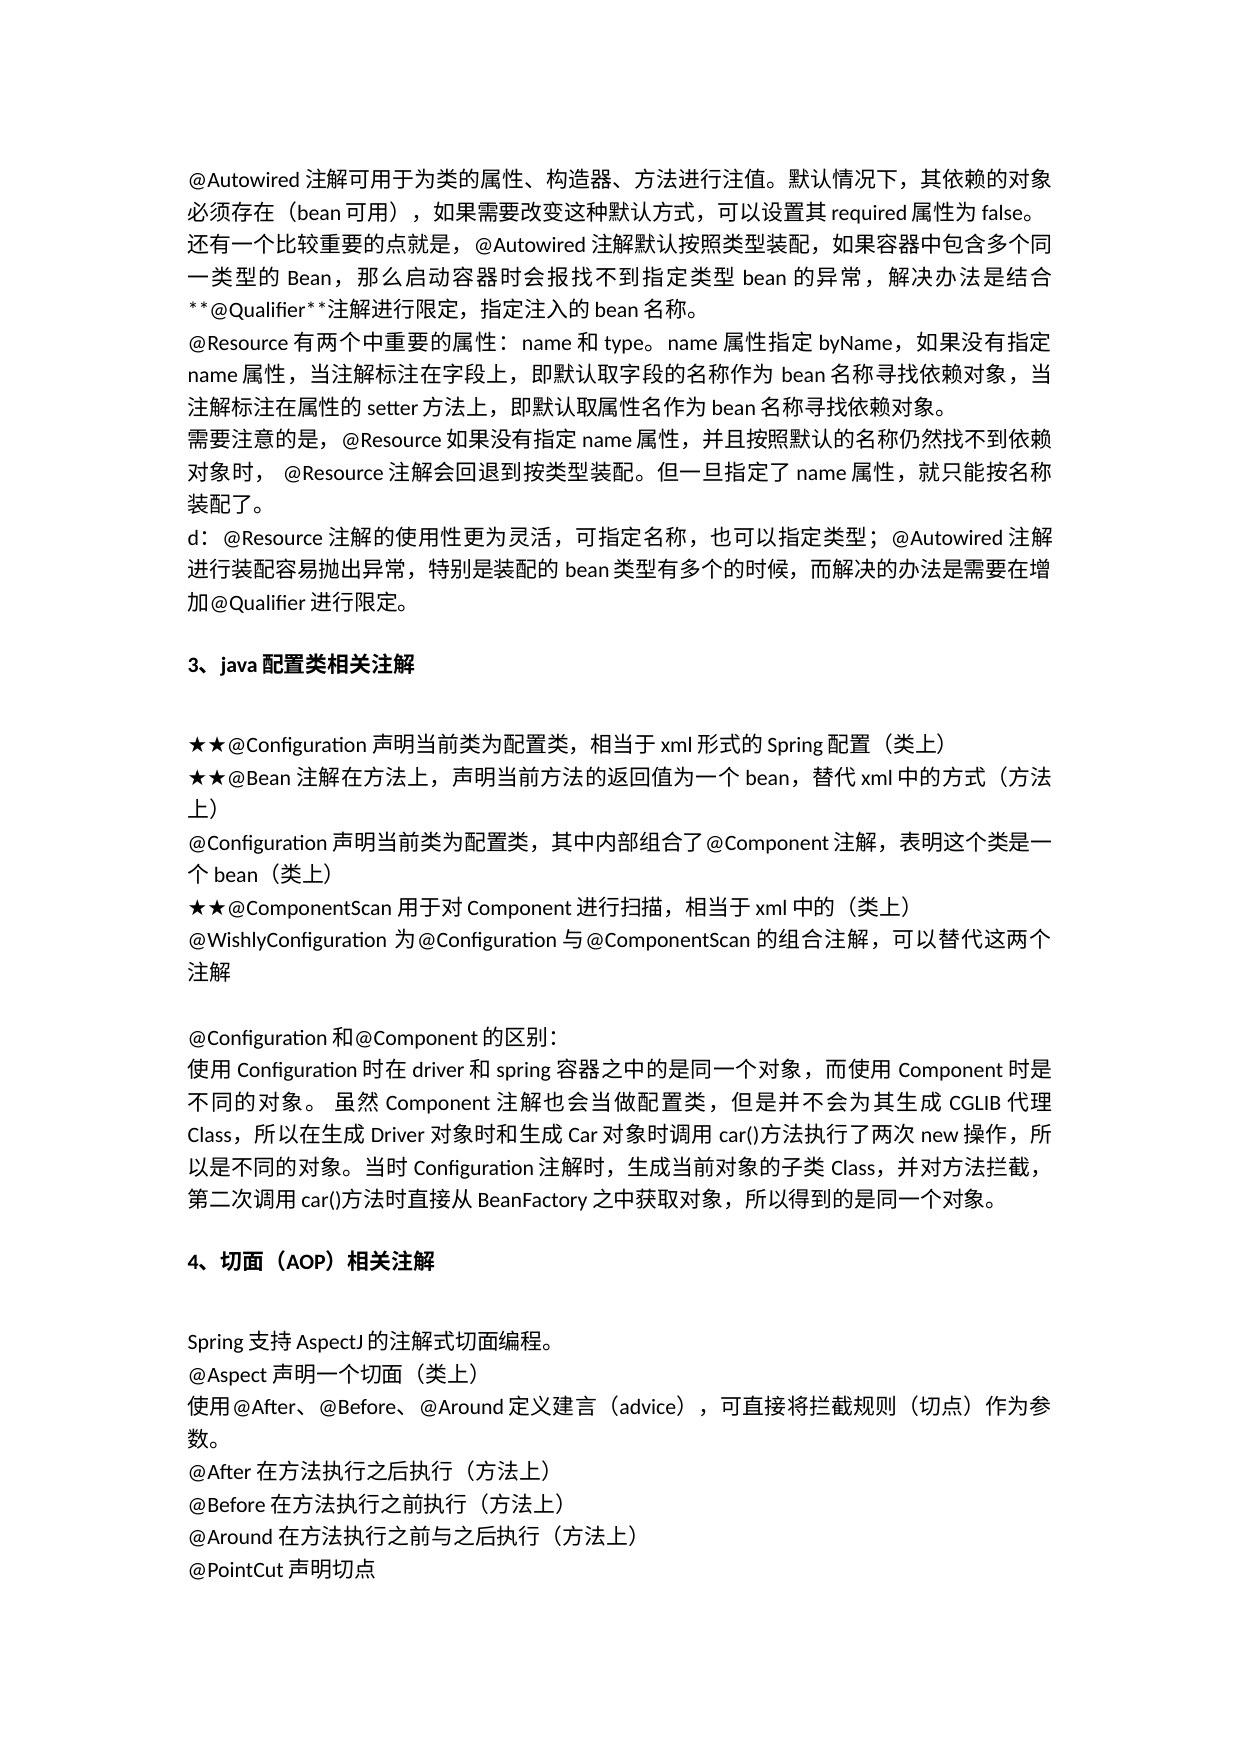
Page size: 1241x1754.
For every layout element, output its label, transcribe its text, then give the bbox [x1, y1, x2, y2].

text @Autowired注解可用于为类的属性、构造器、方法进行注值。默认情况下，其依赖的对象必须存在（bean可用），如果需要改变这种默认方式，可以设置其required属性为false。 [187, 162, 1053, 227]
text 还有一个比较重要的点就是，@Autowired注解默认按照类型装配，如果容器中包含多个同一类型的Bean，那么启动容器时会报找不到指定类型bean的异常，解决办法是结合**@Qualifier**注解进行限定，指定注入的bean名称。 [187, 227, 1053, 324]
text @Around 在方法执行之前与之后执行（方法上） [187, 1519, 1053, 1551]
text @After 在方法执行之后执行（方法上） [187, 1454, 1053, 1486]
text @Aspect 声明一个切面（类上） [187, 1356, 1053, 1389]
text @WishlyConfiguration 为@Configuration与@ComponentScan的组合注解，可以替代这两个注解 [187, 922, 1053, 987]
text @Before 在方法执行之前执行（方法上） [187, 1486, 1053, 1519]
text Spring支持AspectJ的注解式切面编程。 [187, 1324, 1053, 1356]
text 使用@After、@Before、@Around定义建言（advice），可直接将拦截规则（切点）作为参数。 [187, 1389, 1053, 1454]
text @Configuration和@Component的区别： [187, 1019, 1053, 1052]
text @PointCut 声明切点 [187, 1551, 1053, 1584]
text @Resource有两个中重要的属性：name和type。name属性指定byName，如果没有指定name属性，当注解标注在字段上，即默认取字段的名称作为bean名称寻找依赖对象，当注解标注在属性的setter方法上，即默认取属性名作为bean名称寻找依赖对象。 [187, 324, 1053, 422]
text ★★@Bean 注解在方法上，声明当前方法的返回值为一个bean，替代xml中的方式（方法上） [187, 759, 1053, 824]
text d：@Resource注解的使用性更为灵活，可指定名称，也可以指定类型；@Autowired注解进行装配容易抛出异常，特别是装配的bean类型有多个的时候，而解决的办法是需要在增加@Qualifier进行限定。 [187, 519, 1053, 617]
subtitle 3、java配置类相关注解 [187, 646, 1053, 679]
subtitle 4、切面（AOP）相关注解 [187, 1243, 1053, 1276]
text ★★@ComponentScan 用于对Component进行扫描，相当于xml中的（类上） [187, 889, 1053, 922]
text 需要注意的是，@Resource如果没有指定name属性，并且按照默认的名称仍然找不到依赖对象时， @Resource注解会回退到按类型装配。但一旦指定了name属性，就只能按名称装配了。 [187, 422, 1053, 519]
text 使用Configuration时在driver和spring容器之中的是同一个对象，而使用Component时是不同的对象。 虽然Component注解也会当做配置类，但是并不会为其生成CGLIB代理Class，所以在生成Driver对象时和生成Car对象时调用car()方法执行了两次new操作，所以是不同的对象。当时Configuration注解时，生成当前对象的子类Class，并对方法拦截，第二次调用car()方法时直接从BeanFactory之中获取对象，所以得到的是同一个对象。 [187, 1052, 1053, 1214]
text @Configuration 声明当前类为配置类，其中内部组合了@Component注解，表明这个类是一个bean（类上） [187, 824, 1053, 889]
text ★★@Configuration 声明当前类为配置类，相当于xml形式的Spring配置（类上） [187, 727, 1053, 759]
